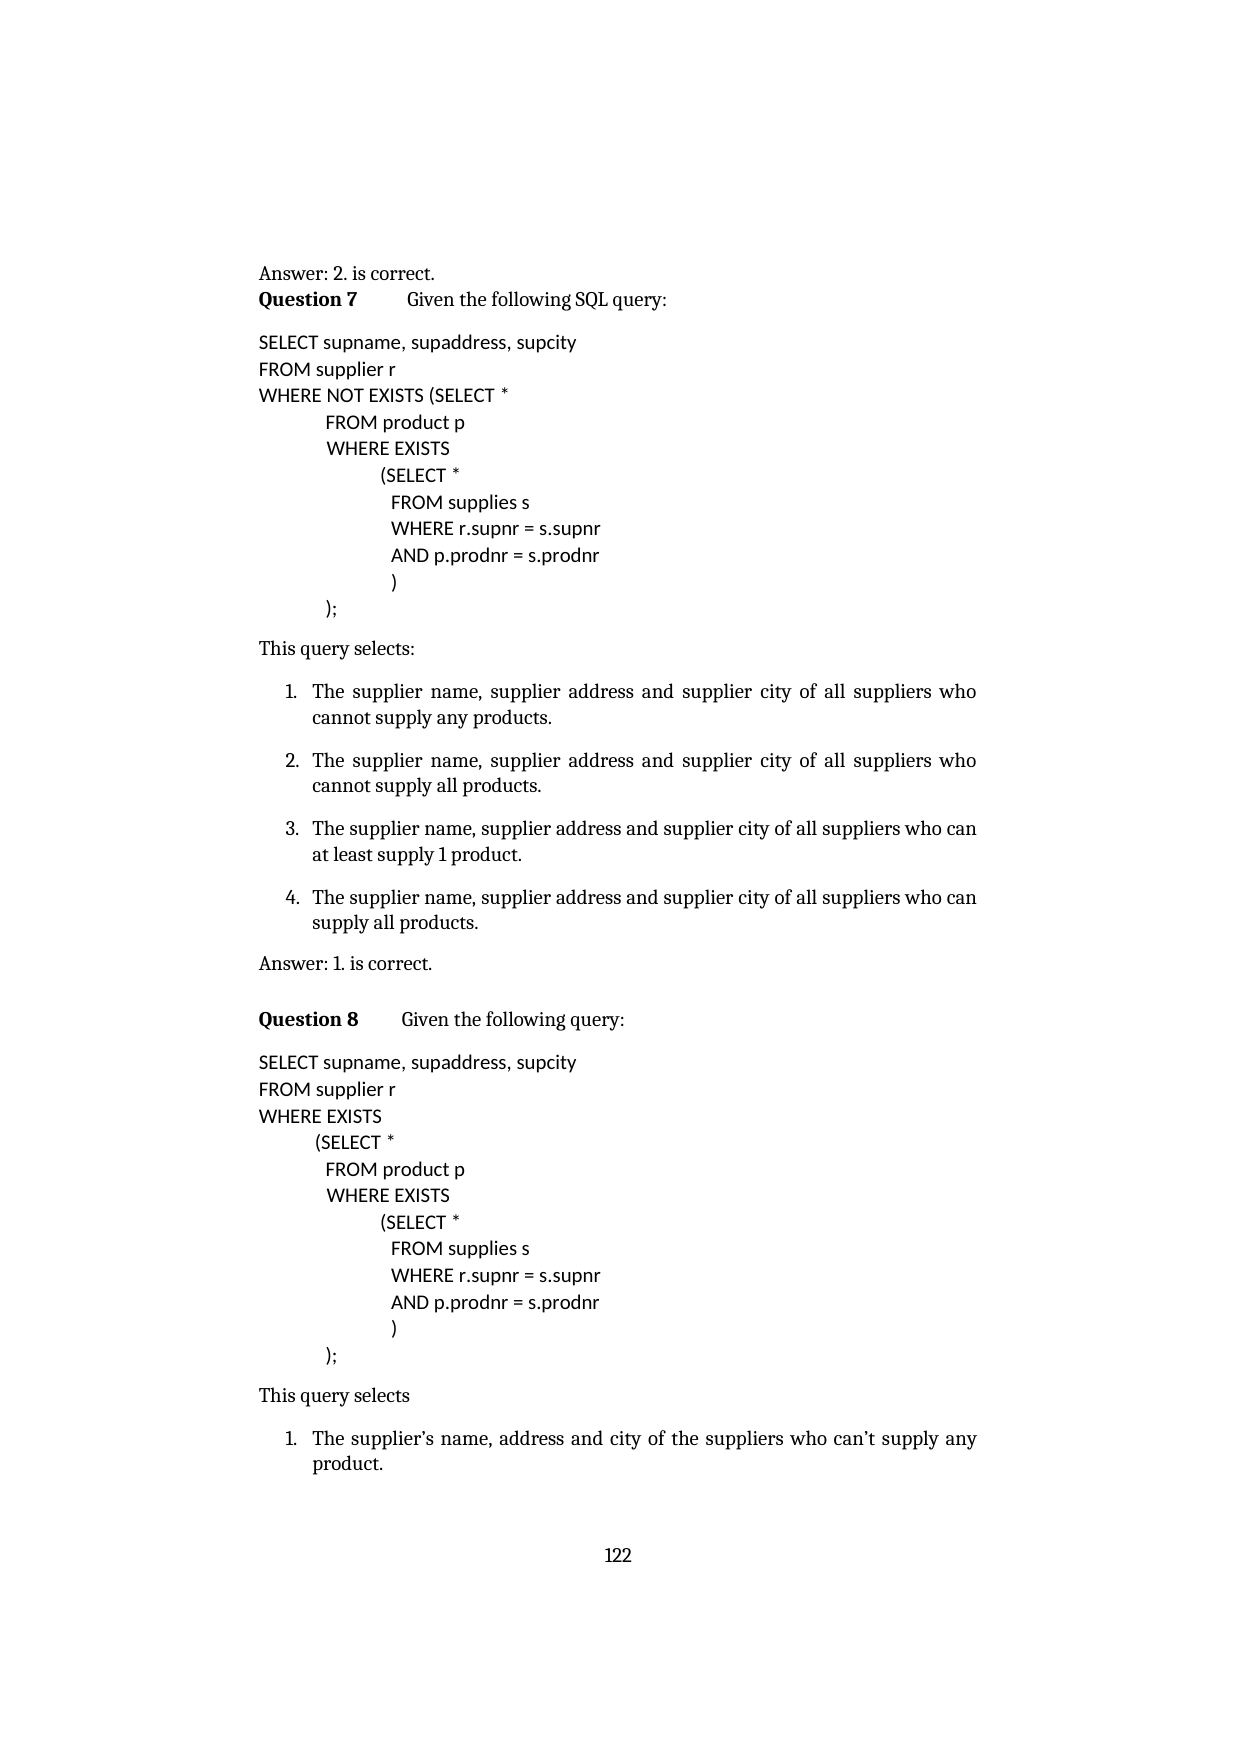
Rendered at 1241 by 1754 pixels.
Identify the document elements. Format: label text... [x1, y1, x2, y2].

text ) [391, 569, 1104, 594]
text WHERE NOT EXISTS (SELECT * [258, 383, 511, 408]
text (SELECT * [314, 1129, 1104, 1155]
text (SELECT * [380, 1209, 1104, 1234]
text This query selects [258, 1383, 978, 1407]
text AND p.prodnr = s.prodnr [391, 1289, 1104, 1314]
text FROM supplies s [391, 1236, 1104, 1261]
list The supplier name, supplier address and supplier city of all suppliers who cannot supply any products. [285, 680, 978, 729]
text Answer: 2. is correct. [258, 262, 978, 286]
text SELECT supname, supaddress, supcity [258, 1049, 1104, 1075]
text FROM product p WHERE EXISTS [325, 409, 532, 461]
list The supplier’s name, address and city of the suppliers who can’t supply any product. [285, 1427, 978, 1476]
text SELECT supname, supaddress, supcity [258, 329, 1104, 355]
text WHERE r.supnr = s.supnr [391, 1262, 1104, 1288]
text FROM supplies s [391, 489, 1104, 514]
text (SELECT * [380, 462, 1104, 488]
text Question 7 Given the following SQL query: [258, 288, 1185, 312]
list The supplier name, supplier address and supplier city of all suppliers who cannot supply all products. [285, 748, 978, 798]
text This query selects: [258, 637, 978, 661]
text FROM supplier r [258, 356, 1104, 381]
list The supplier name, supplier address and supplier city of all suppliers who can at least supply 1 product. [285, 817, 978, 866]
text ) [391, 1316, 1104, 1341]
list The supplier name, supplier address and supplier city of all suppliers who can supply all products. [285, 886, 978, 935]
text Question 8 Given the following query: [258, 1008, 1185, 1032]
text FROM product p WHERE EXISTS [325, 1156, 532, 1208]
text ); [325, 596, 1104, 621]
text ); [325, 1342, 1104, 1368]
text WHERE r.supnr = s.supnr [391, 516, 1104, 541]
text FROM supplier r [258, 1076, 1104, 1102]
text AND p.prodnr = s.prodnr [391, 542, 1104, 568]
text Answer: 1. is correct. [258, 952, 978, 976]
text WHERE EXISTS [258, 1103, 1104, 1128]
